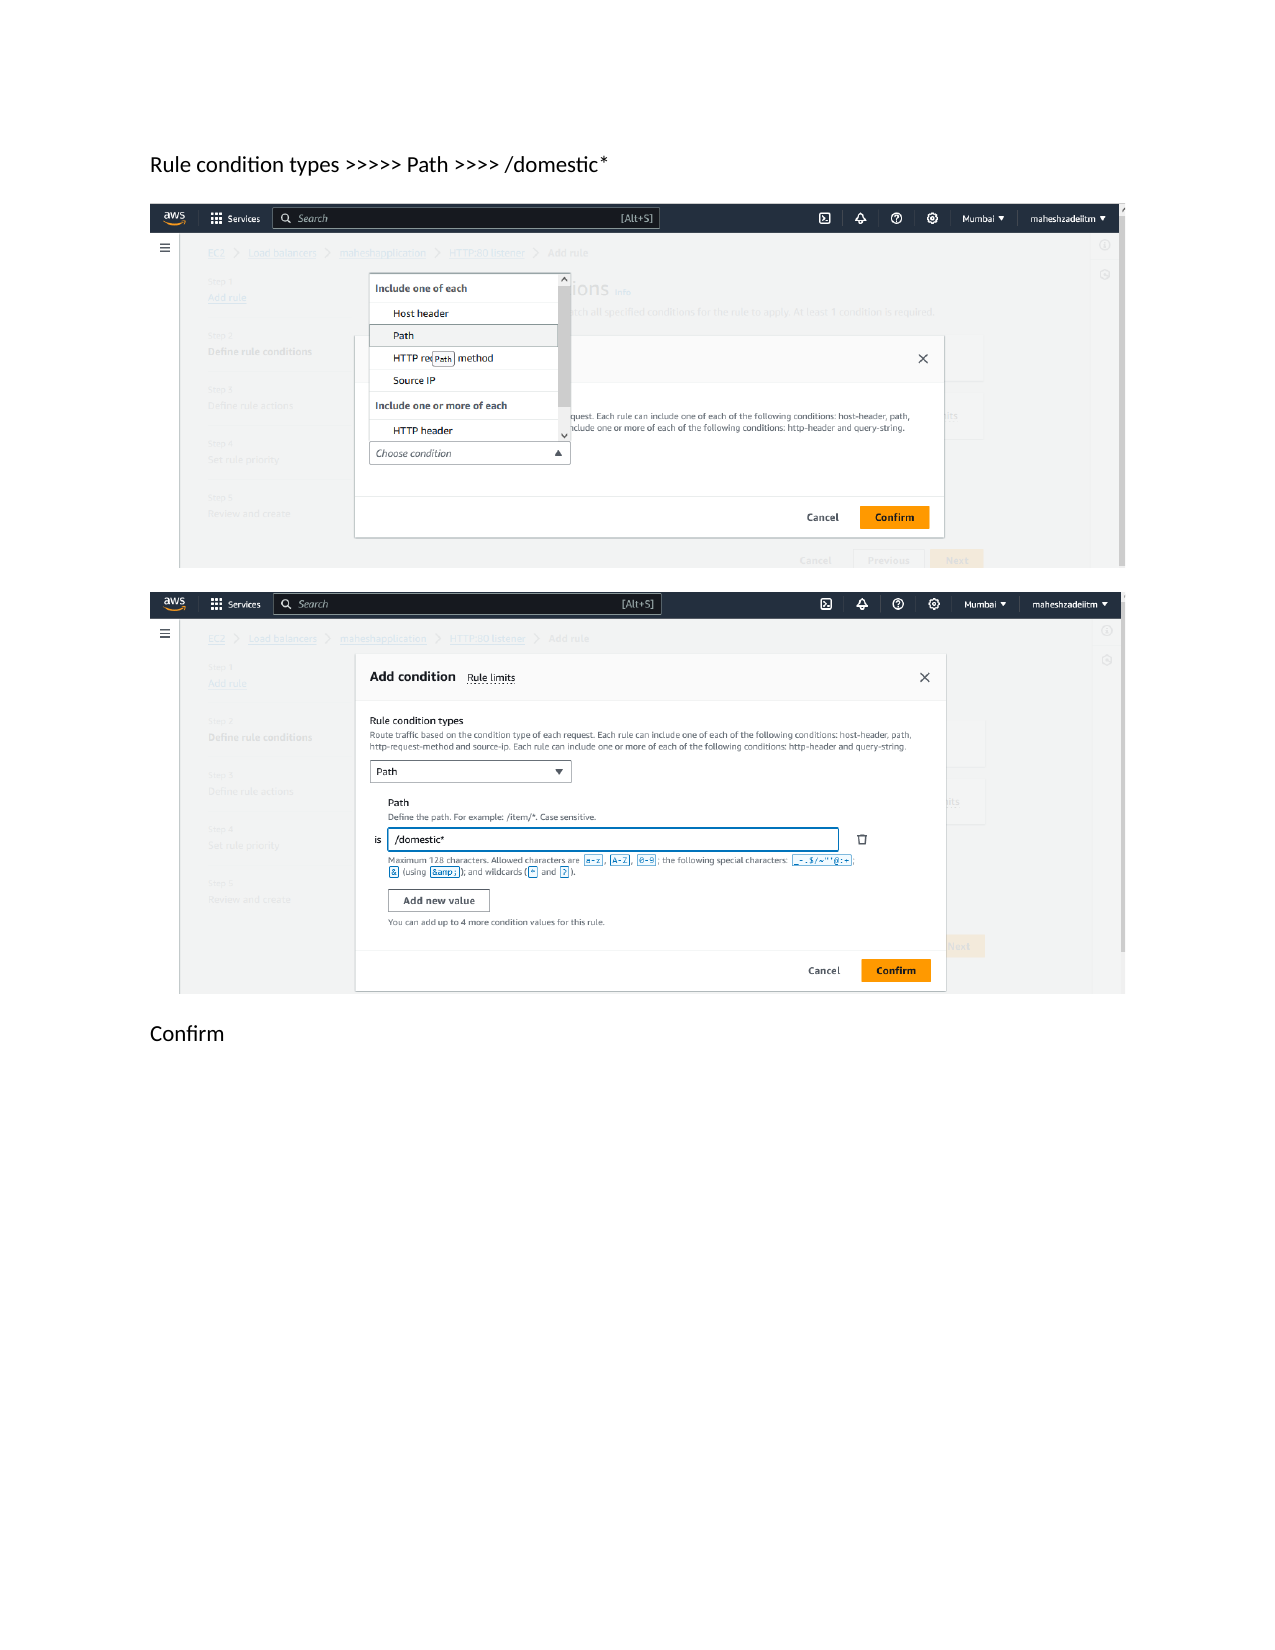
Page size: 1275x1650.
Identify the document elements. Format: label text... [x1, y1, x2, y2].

text Confirm [150, 1019, 1125, 1047]
picture [150, 592, 1125, 994]
text Rule condition types >>>>> Path >>>> /domestic* [150, 150, 1125, 178]
picture [150, 203, 1125, 568]
